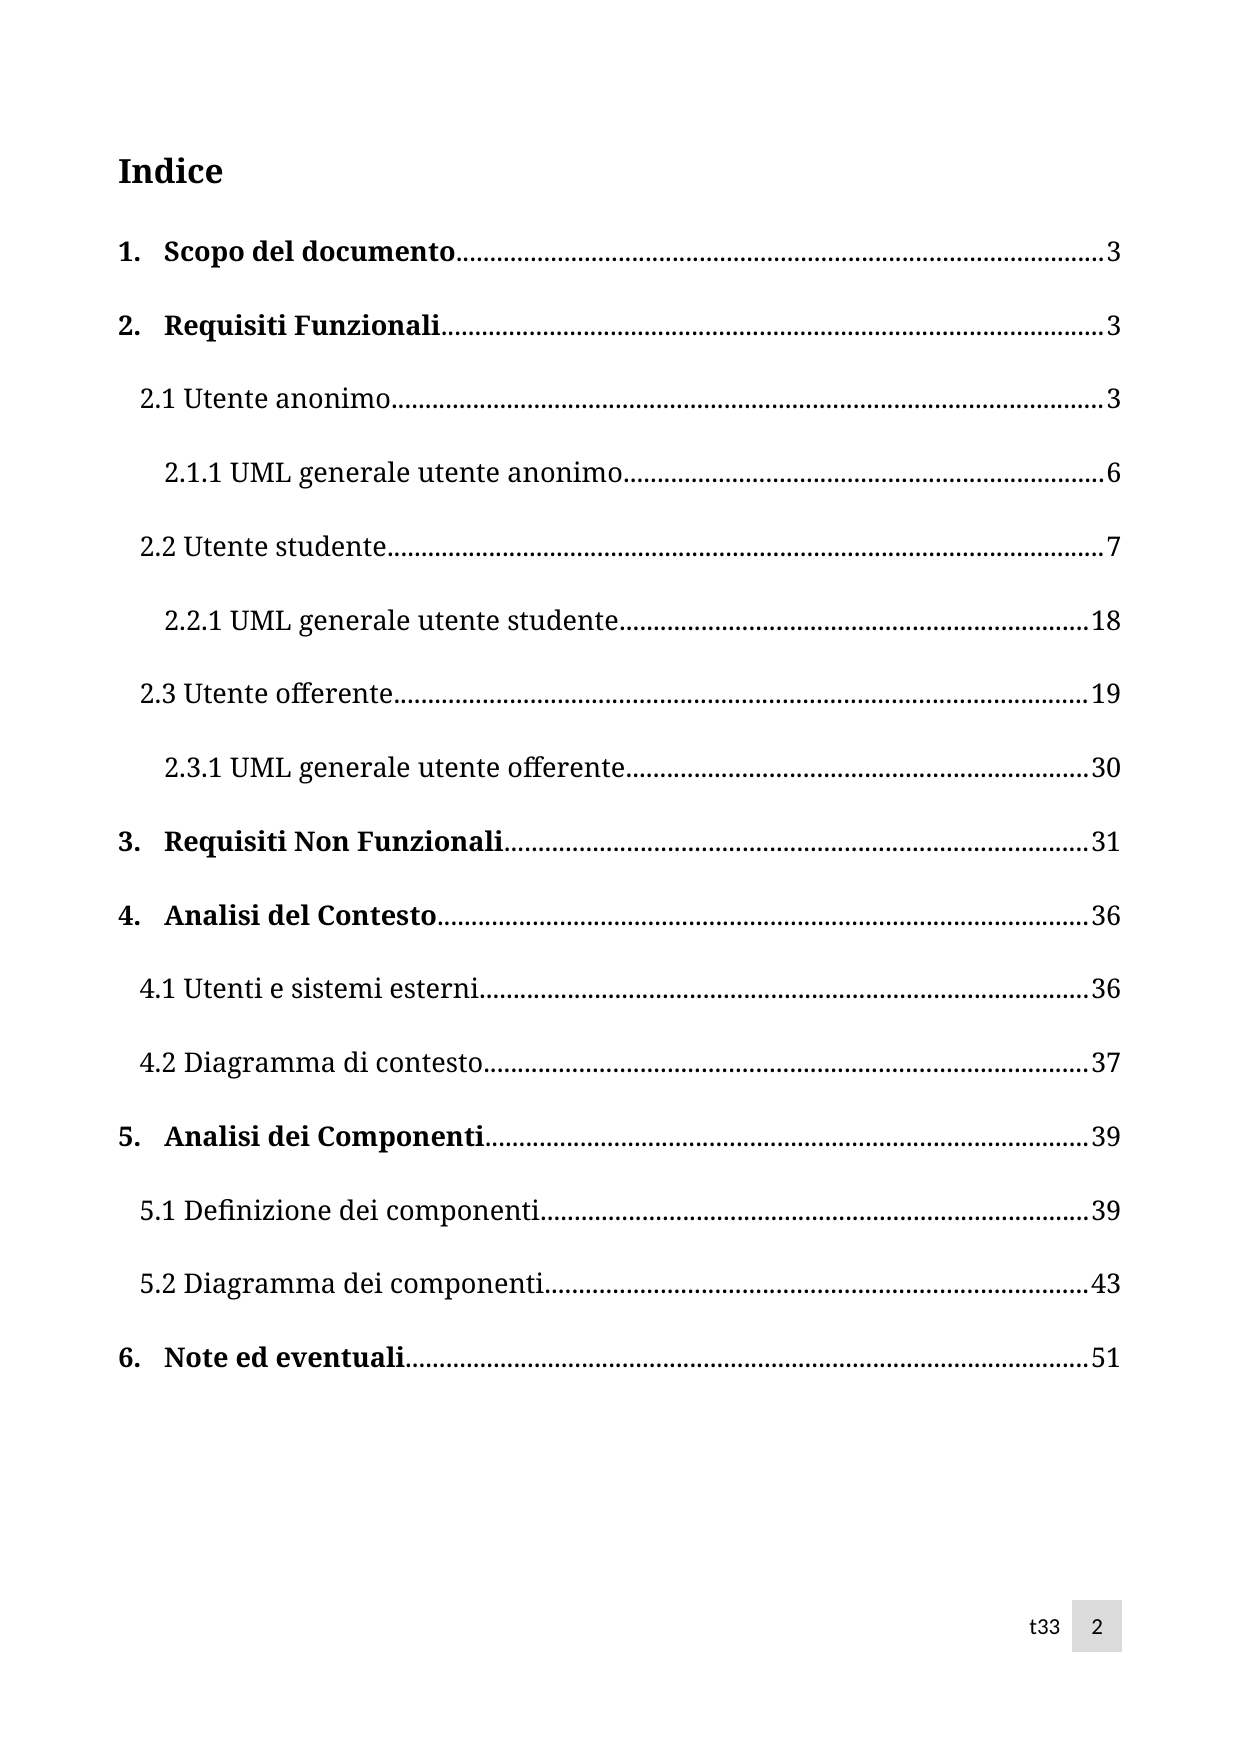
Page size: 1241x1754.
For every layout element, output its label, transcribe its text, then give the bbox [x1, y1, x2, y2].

text 4.1 Utenti e sistemi esterni 36 [118, 970, 1122, 1007]
text 2. Requisiti Funzionali 3 [118, 306, 1122, 343]
text 2.1.1 UML generale utente anonimo 6 [164, 454, 1122, 491]
text Indice [118, 148, 1122, 193]
text 3. Requisiti Non Funzionali 31 [118, 822, 1122, 859]
text 5.1 Definizione dei componenti 39 [118, 1191, 1122, 1228]
text 2.1 Utente anonimo 3 [118, 380, 1122, 417]
text 4.2 Diagramma di contesto 37 [118, 1044, 1122, 1081]
text 2.3 Utente offerente 19 [118, 675, 1122, 712]
text 1. Scopo del documento 3 [118, 232, 1122, 269]
text 2.2.1 UML generale utente studente 18 [164, 601, 1122, 638]
text 2.2 Utente studente 7 [118, 527, 1122, 564]
text 6. Note ed eventuali 51 [118, 1339, 1122, 1376]
text 5.2 Diagramma dei componenti 43 [118, 1265, 1122, 1302]
text 5. Analisi dei Componenti 39 [118, 1117, 1122, 1154]
text 2.3.1 UML generale utente offerente 30 [164, 749, 1122, 786]
text 4. Analisi del Contesto 36 [118, 896, 1122, 933]
